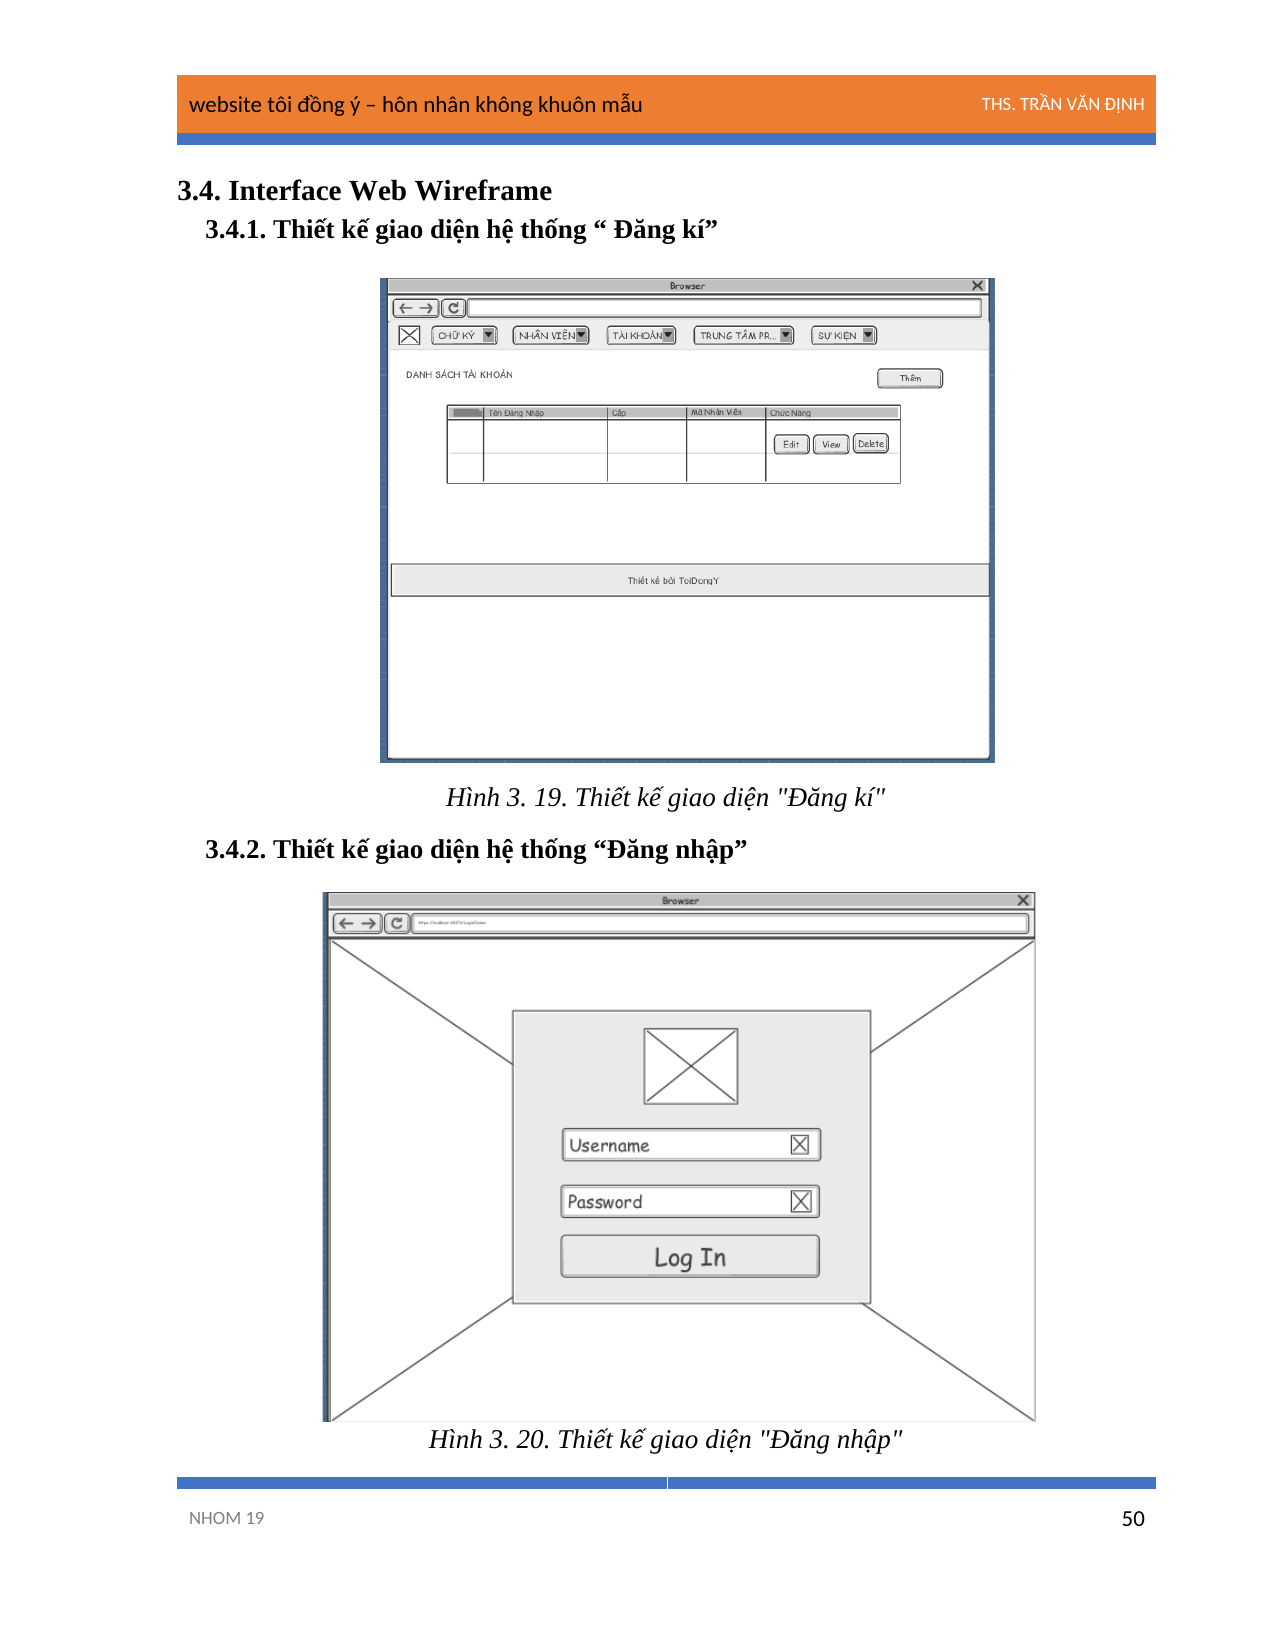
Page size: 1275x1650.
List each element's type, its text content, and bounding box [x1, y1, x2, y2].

subtitle 3.4.1. Thiết kế giao diện hệ thống “ Đăng kí” [205, 213, 1156, 244]
picture [322, 892, 1036, 1422]
subtitle 3.4. Interface Web Wireframe [177, 173, 1156, 207]
subtitle 3.4.2. Thiết kế giao diện hệ thống “Đăng nhập” [205, 833, 1156, 864]
picture [380, 278, 995, 763]
